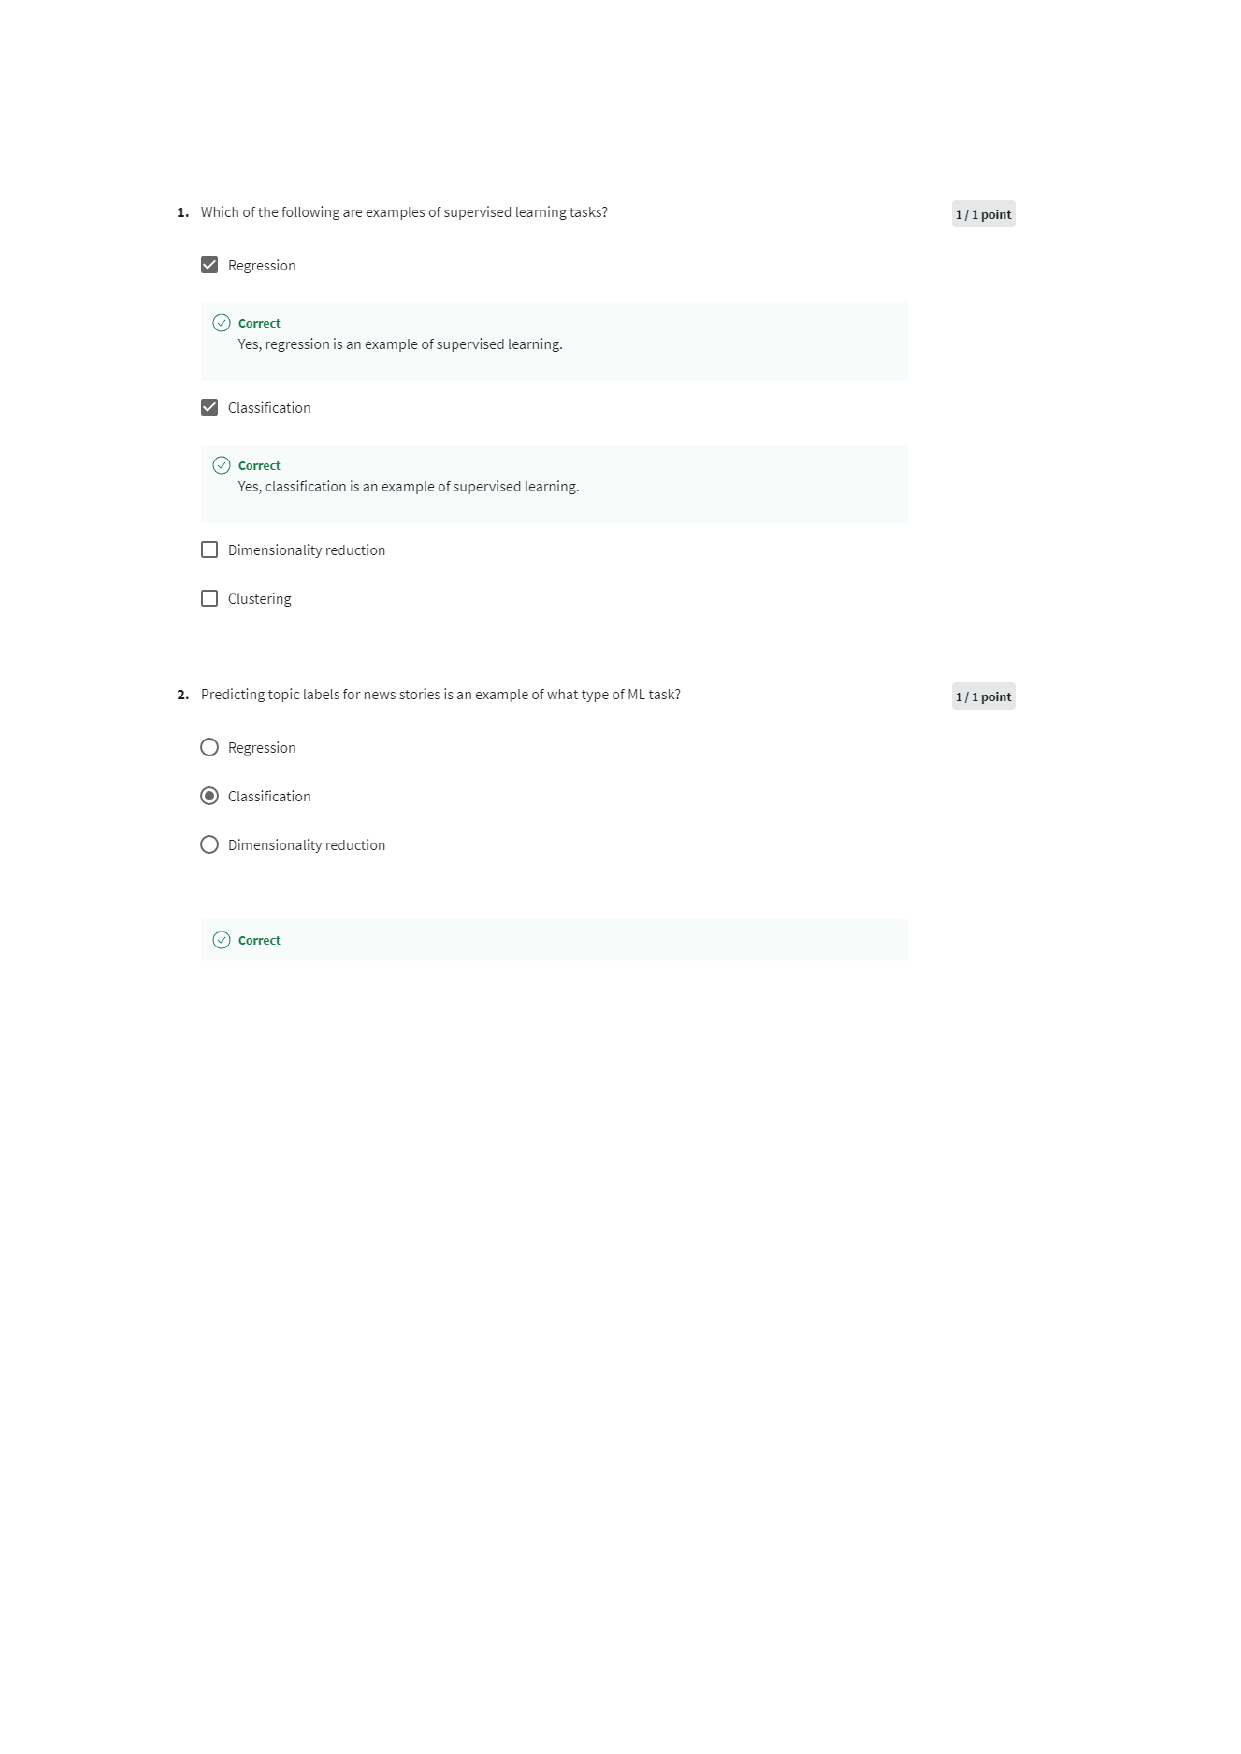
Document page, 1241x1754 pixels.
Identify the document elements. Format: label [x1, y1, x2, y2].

picture [150, 196, 1091, 961]
